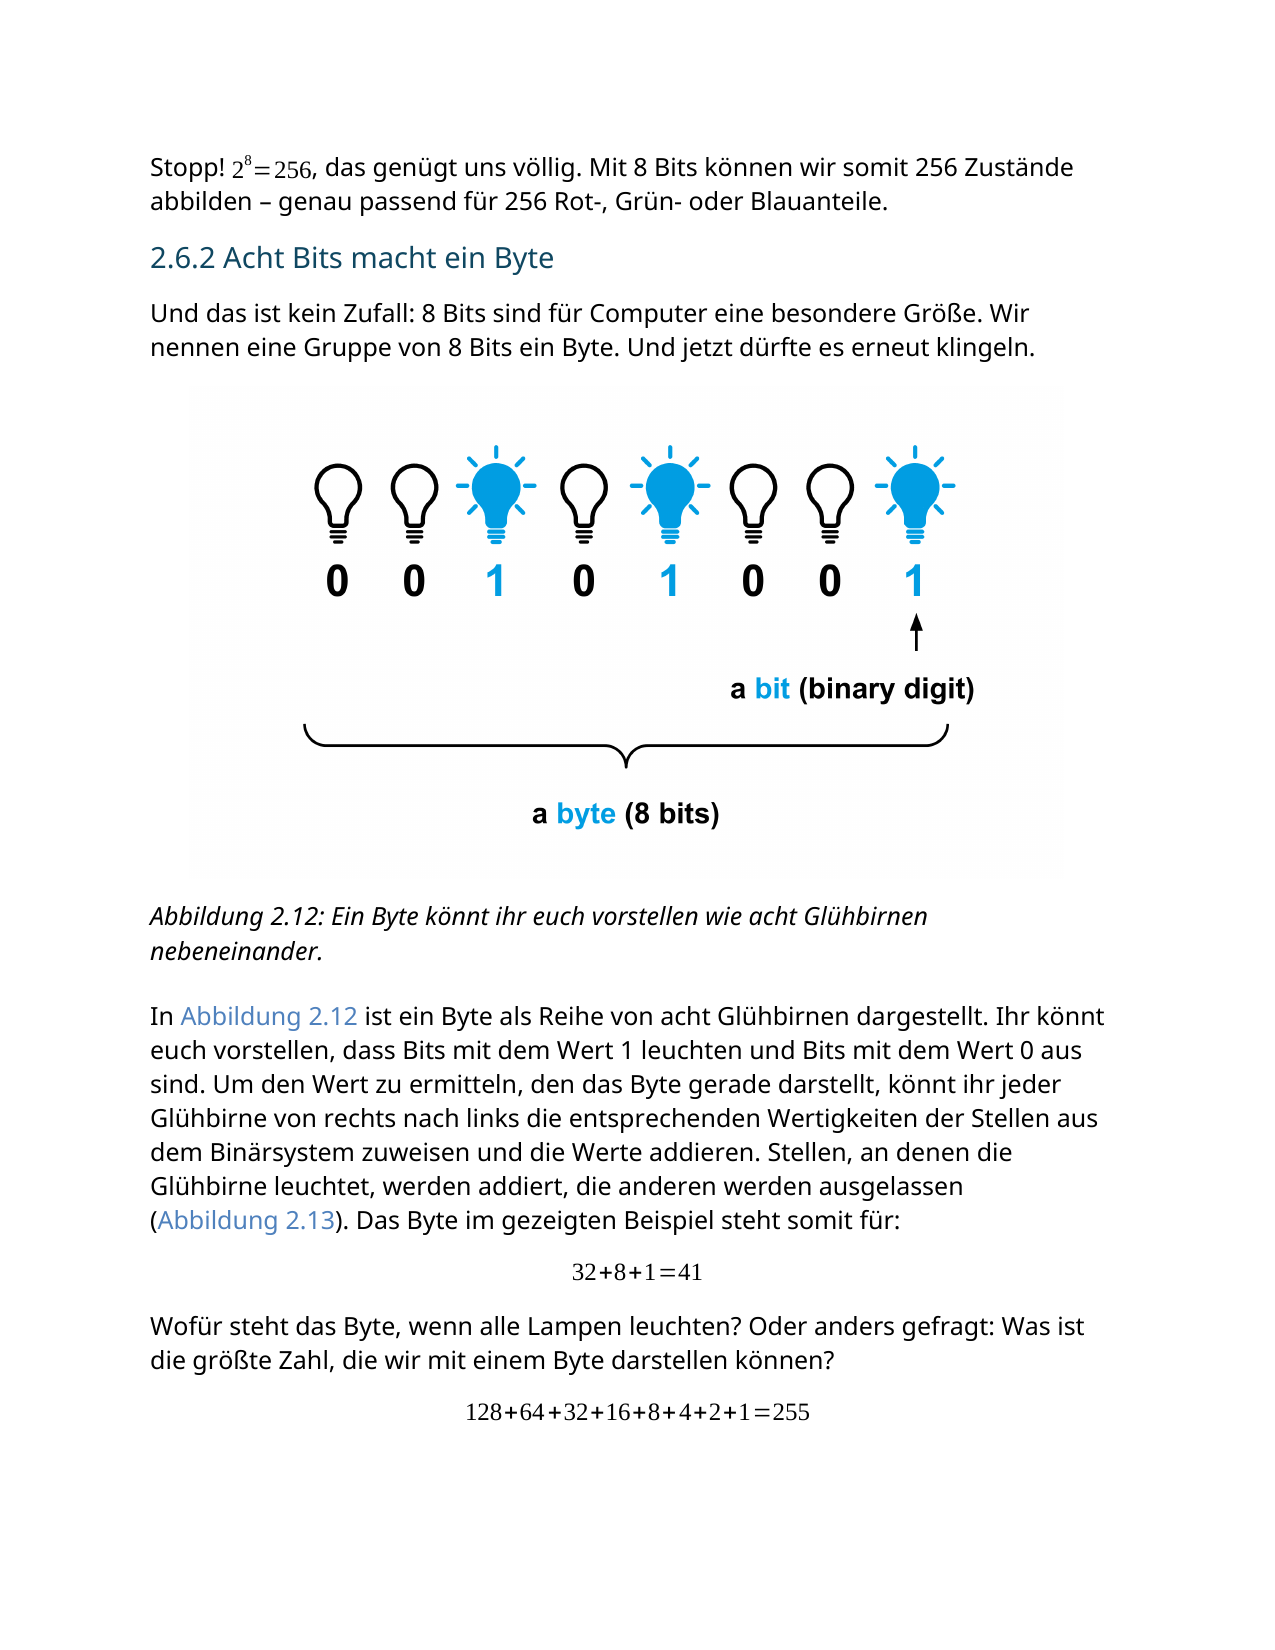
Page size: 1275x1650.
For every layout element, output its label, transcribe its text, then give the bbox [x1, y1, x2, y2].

picture [188, 386, 1064, 879]
text Stopp! , das genügt uns völlig. Mit 8 Bits können wir somit 256 Zustände abbilden – genau passend für 256 Rot-, Grün- oder Blauanteile. [150, 150, 1125, 218]
subtitle 2.6.2 Acht Bits macht ein Byte [150, 237, 1125, 277]
text In Abbildung 2.12 ist ein Byte als Reihe von acht Glühbirnen dargestellt. Ihr könnt euch vorstellen, dass Bits mit dem Wert 1 leuchten und Bits mit dem Wert 0 aus sind. Um den Wert zu ermitteln, den das Byte gerade darstellt, könnt ihr jeder Glühbirne von rechts nach links die entsprechenden Wertigkeiten der Stellen aus dem Binärsystem zuweisen und die Werte addieren. Stellen, an denen die Glühbirne leuchtet, werden addiert, die anderen werden ausgelassen (Abbildung 2.13). Das Byte im gezeigten Beispiel steht somit für: [150, 998, 1125, 1237]
table_header Abbildung 2.12: Ein Byte könnt ihr euch vorstellen wie acht Glühbirnen nebeneinander. [139, 382, 1114, 980]
text Und das ist kein Zufall: 8 Bits sind für Computer eine besondere Größe. Wir nennen eine Gruppe von 8 Bits ein Byte. Und jetzt dürfte es erneut klingeln. [150, 295, 1125, 363]
text Wofür steht das Byte, wenn alle Lampen leuchten? Oder anders gefragt: Was ist die größte Zahl, die wir mit einem Byte darstellen können? [150, 1308, 1125, 1377]
